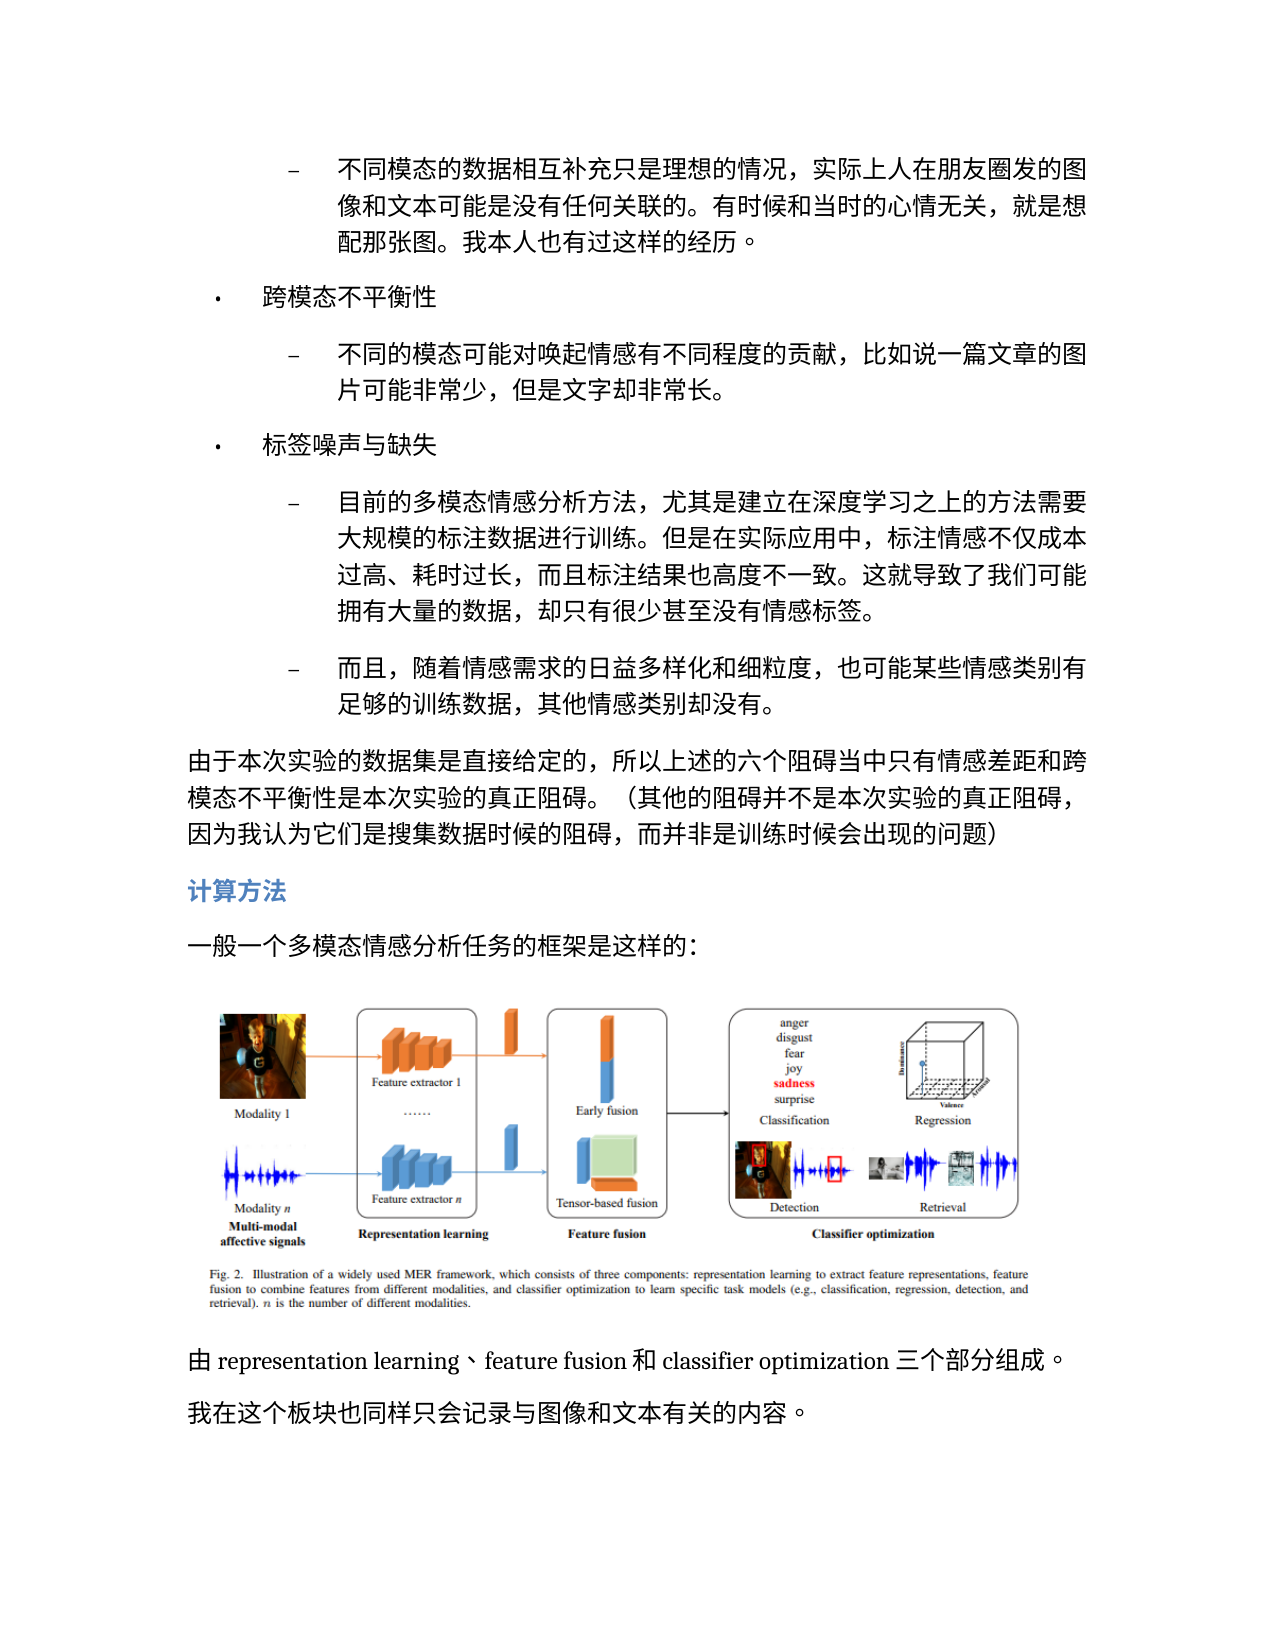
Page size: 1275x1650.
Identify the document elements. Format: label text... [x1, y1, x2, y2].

text 由representation learning、feature fusion和classifier optimization三个部分组成。 [187, 1342, 1087, 1376]
text 一般一个多模态情感分析任务的框架是这样的： [187, 926, 1087, 963]
list 不同模态的数据相互补充只是理想的情况，实际上人在朋友圈发的图像和文本可能是没有任何关联的。有时候和当时的心情无关，就是想配那张图。我本人也有过这样的经历。 [287, 150, 1087, 259]
picture [187, 981, 1063, 1324]
subtitle 计算方法 [187, 871, 1087, 908]
text 由于本次实验的数据集是直接给定的，所以上述的六个阻碍当中只有情感差距和跨模态不平衡性是本次实验的真正阻碍。（其他的阻碍并不是本次实验的真正阻碍，因为我认为它们是搜集数据时候的阻碍，而并非是训练时候会出现的问题） [187, 742, 1087, 851]
list 目前的多模态情感分析方法，尤其是建立在深度学习之上的方法需要大规模的标注数据进行训练。但是在实际应用中，标注情感不仅成本过高、耗时过长，而且标注结果也高度不一致。这就导致了我们可能拥有大量的数据，却只有很少甚至没有情感标签。 [287, 483, 1087, 628]
list 标签噪声与缺失 [212, 428, 1087, 462]
text 我在这个板块也同样只会记录与图像和文本有关的内容。 [187, 1395, 1087, 1429]
list 而且，随着情感需求的日益多样化和细粒度，也可能某些情感类别有足够的训练数据，其他情感类别却没有。 [287, 648, 1087, 721]
list 跨模态不平衡性 [212, 279, 1087, 314]
list 不同的模态可能对唤起情感有不同程度的贡献，比如说一篇文章的图片可能非常少，但是文字却非常长。 [287, 334, 1087, 407]
